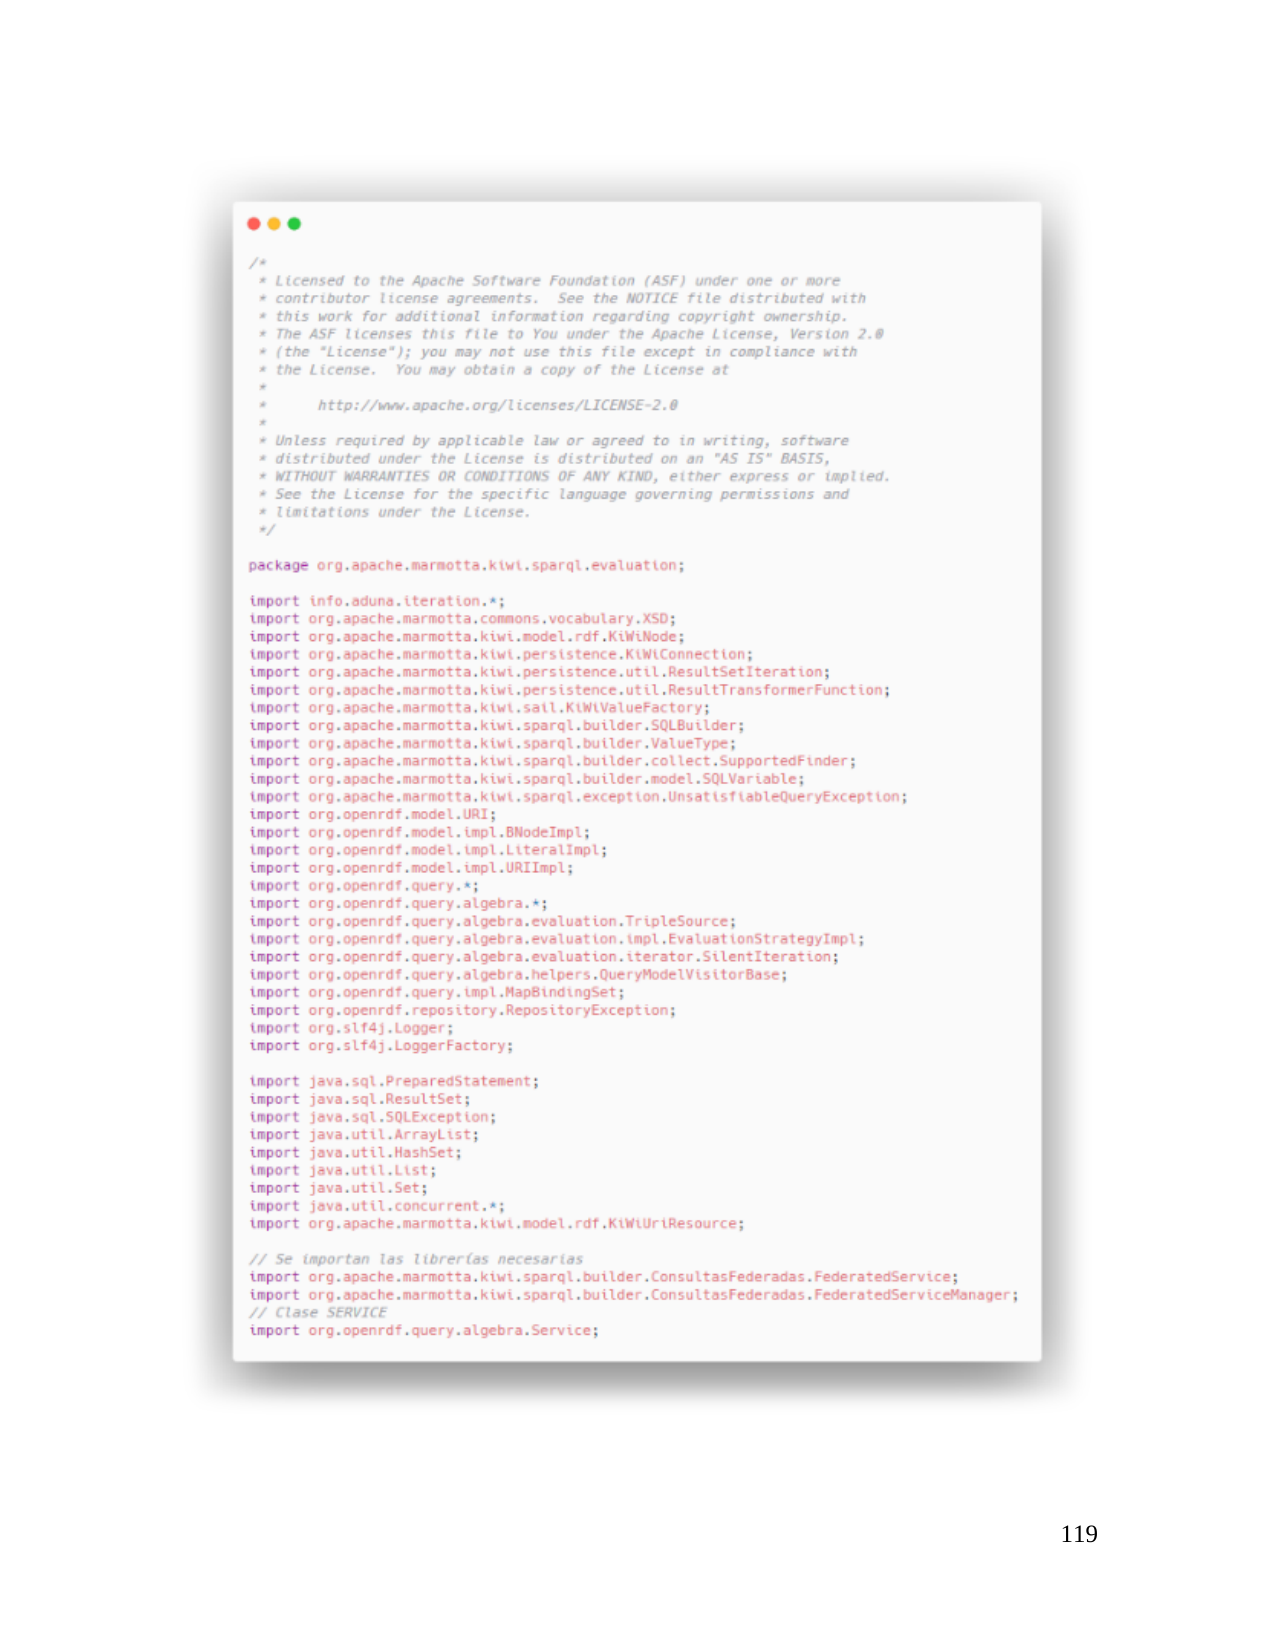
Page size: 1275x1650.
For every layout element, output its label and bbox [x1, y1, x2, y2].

picture [209, 179, 1065, 1385]
